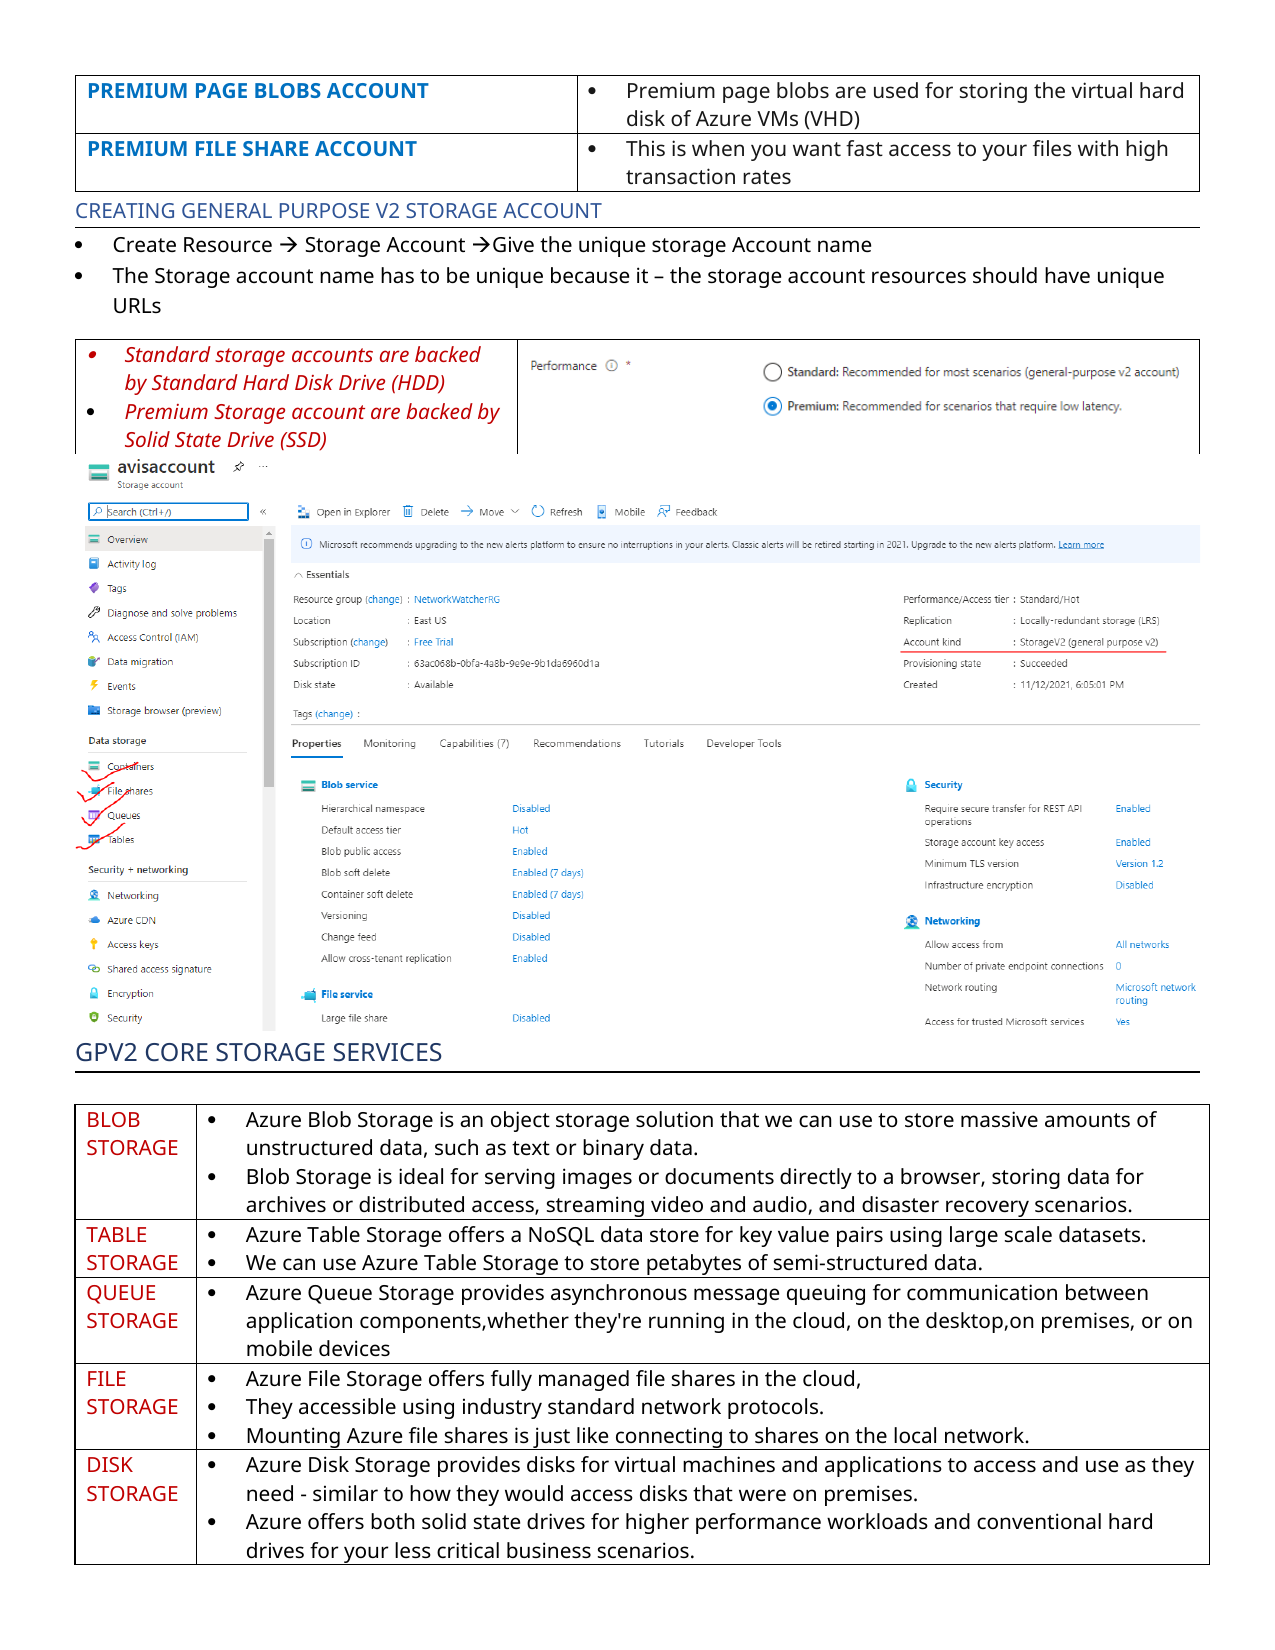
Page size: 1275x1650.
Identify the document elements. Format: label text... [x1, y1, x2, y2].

table_cell FILE STORAGE [76, 1364, 196, 1449]
table_header Standard storage accounts are backed by Standard Hard Disk Drive (HDD) Premium Storage account are backed by Solid State Drive (SSD) [76, 340, 517, 454]
table_cell Premium page blobs are used for storing the virtual hard disk of Azure VMs (VHD) [578, 76, 1199, 133]
table_header Azure Blob Storage is an object storage solution that we can use to store massive amounts of unstructured data, such as text or binary data. Blob Storage is ideal for serving images or documents directly to a browser, storing data for archives or distributed access, streaming video and audio, and disaster recovery scenarios. [197, 1105, 1209, 1219]
table_cell This is when you want fast access to your files with high transaction rates [578, 134, 1199, 191]
table_cell Azure Disk Storage provides disks for virtual machines and applications to access and use as they need - similar to how they would access disks that were on premises. Azure offers both solid state drives for higher performance workloads and conventional hard drives for your less critical business scenarios. [197, 1450, 1209, 1564]
picture [528, 340, 1189, 428]
subtitle GPV2 CORE STORAGE SERVICES [75, 1035, 1200, 1071]
table_cell Azure File Storage offers fully managed file shares in the cloud, They accessible using industry standard network protocols. Mounting Azure file shares is just like connecting to shares on the local network. [197, 1364, 1209, 1449]
table_cell Azure Queue Storage provides asynchronous message queuing for communication between application components,whether they're running in the cloud, on the desktop,on premises, or on mobile devices [197, 1278, 1209, 1363]
table_cell TABLE STORAGE [76, 1220, 196, 1277]
subtitle CREATING GENERAL PURPOSE V2 STORAGE ACCOUNT [75, 196, 1200, 227]
list The Storage account name has to be unique because it – the storage account resources should have unique URLs [75, 261, 1200, 320]
table_cell Azure Table Storage offers a NoSQL data store for key value pairs using large scale datasets. We can use Azure Table Storage to store petabytes of semi-structured data. [197, 1220, 1209, 1277]
table_header BLOB STORAGE [76, 1105, 196, 1219]
table_cell PREMIUM PAGE BLOBS ACCOUNT [76, 76, 577, 133]
table_cell PREMIUM FILE SHARE ACCOUNT [76, 134, 577, 191]
list Create Resource Storage Account Give the unique storage Account name [75, 230, 1200, 259]
picture [75, 454, 1200, 1031]
table_cell DISK STORAGE [76, 1450, 196, 1564]
table_cell QUEUE STORAGE [76, 1278, 196, 1363]
table_header [518, 340, 1199, 454]
